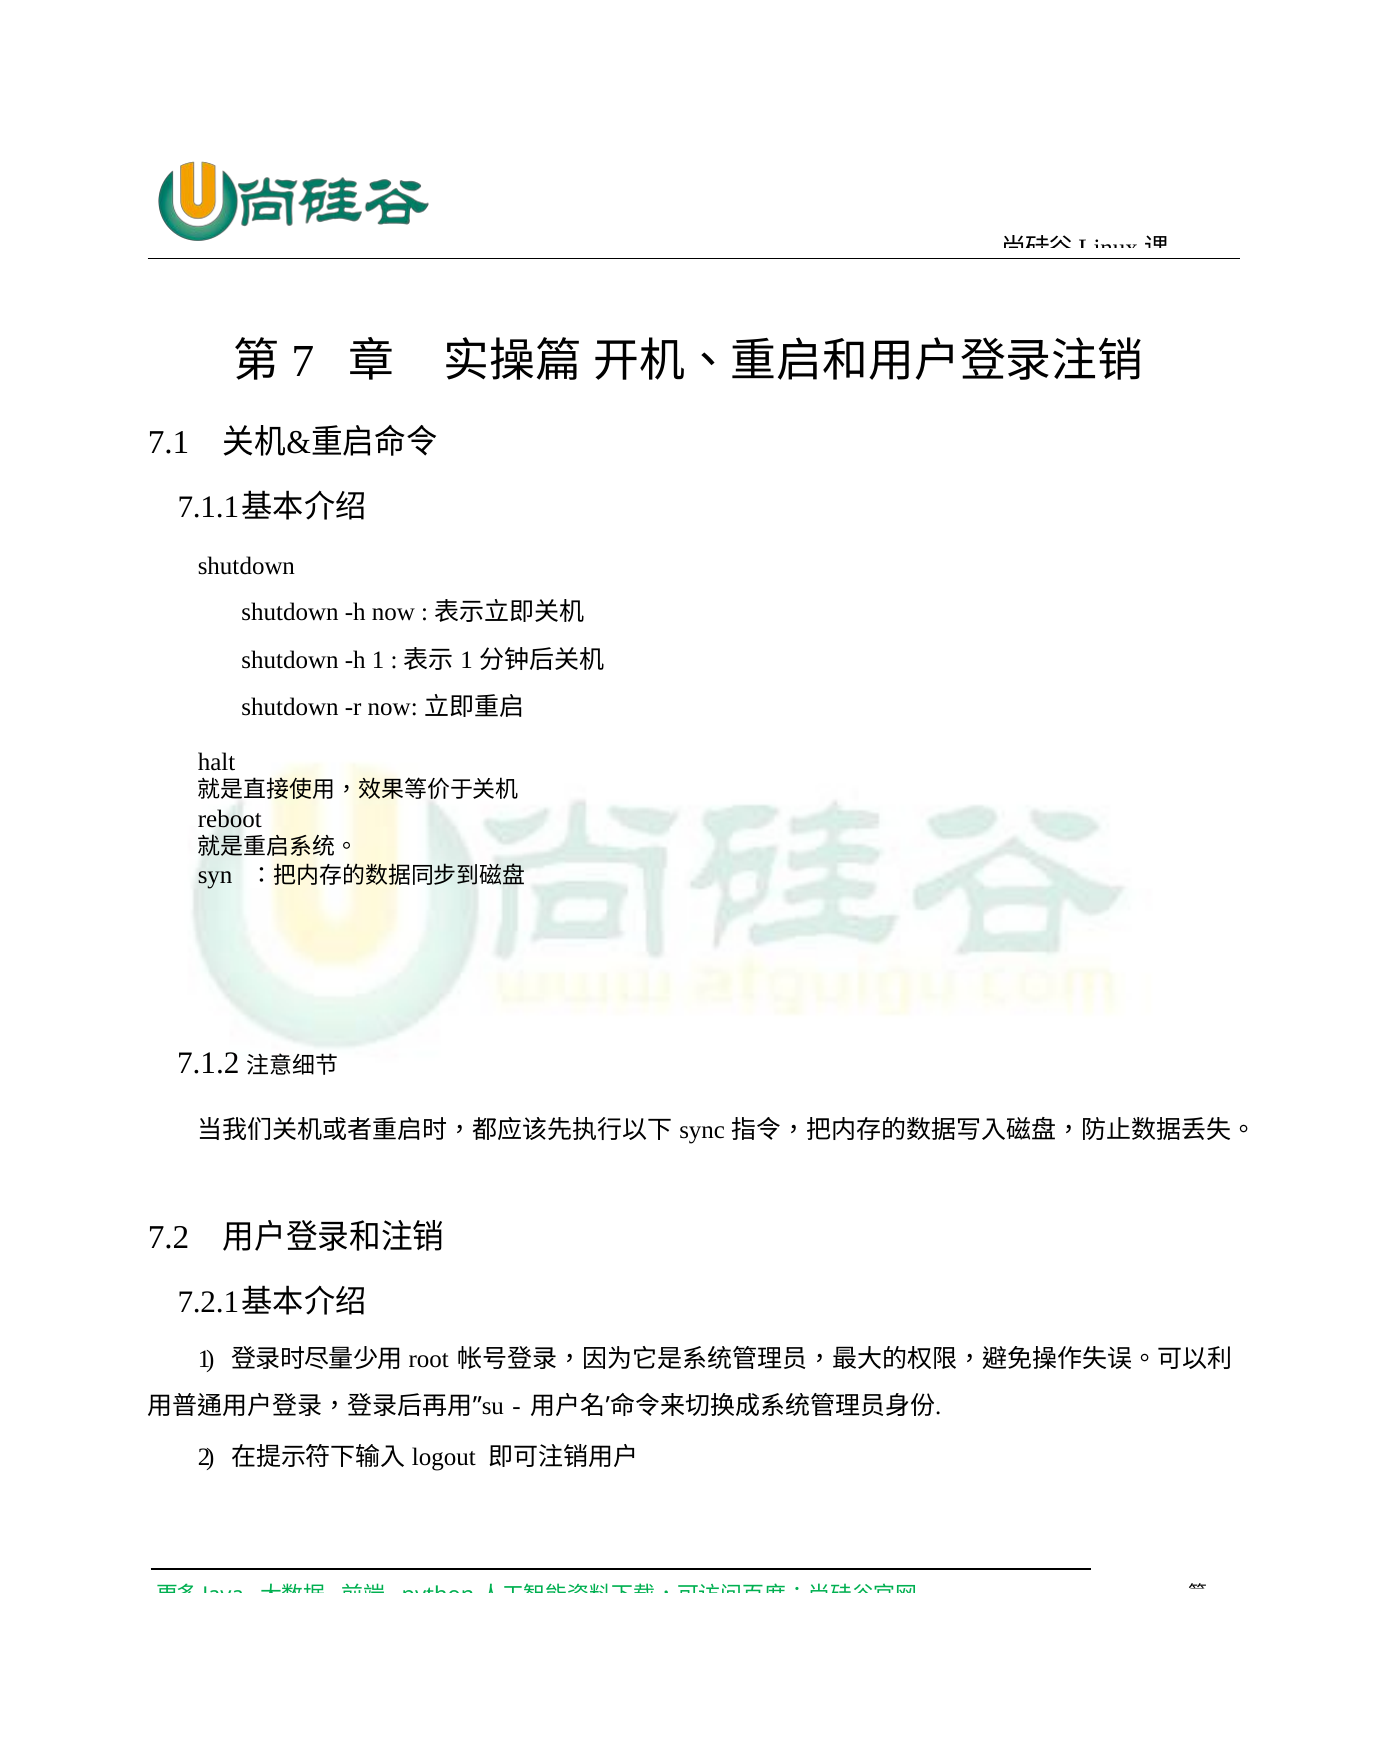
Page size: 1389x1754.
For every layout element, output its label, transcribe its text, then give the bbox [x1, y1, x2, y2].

list 在提示符下输入 logout 即可注销用户 [198, 1438, 1266, 1472]
subtitle 关机&重启命令 [148, 418, 1266, 463]
picture [147, 722, 1241, 1089]
subtitle 基本介绍 [177, 1279, 1266, 1321]
subtitle 用户登录和注销 [148, 1213, 1266, 1258]
subtitle 第 7 章 实操篇 开机、重启和用户登录注销 [233, 328, 1266, 390]
text shutdown [198, 551, 1266, 579]
picture [147, 153, 436, 249]
subtitle 基本介绍 [177, 484, 1266, 526]
text 当我们关机或者重启时，都应该先执行以下 sync 指令，把内存的数据写入磁盘，防止数据丢失。 [198, 1112, 1266, 1146]
list 登录时尽量少用 root 帐号登录，因为它是系统管理员，最大的权限，避免操作失误。可以利用普通用户登录，登录后再用”su - 用户名’命令来切换成系统管理员身份. [148, 1340, 1241, 1422]
text shutdown -h now : 表示立即关机shutdown -h 1 : 表示 1 分钟后关机shutdown -r now: 立即重启 [241, 594, 611, 723]
